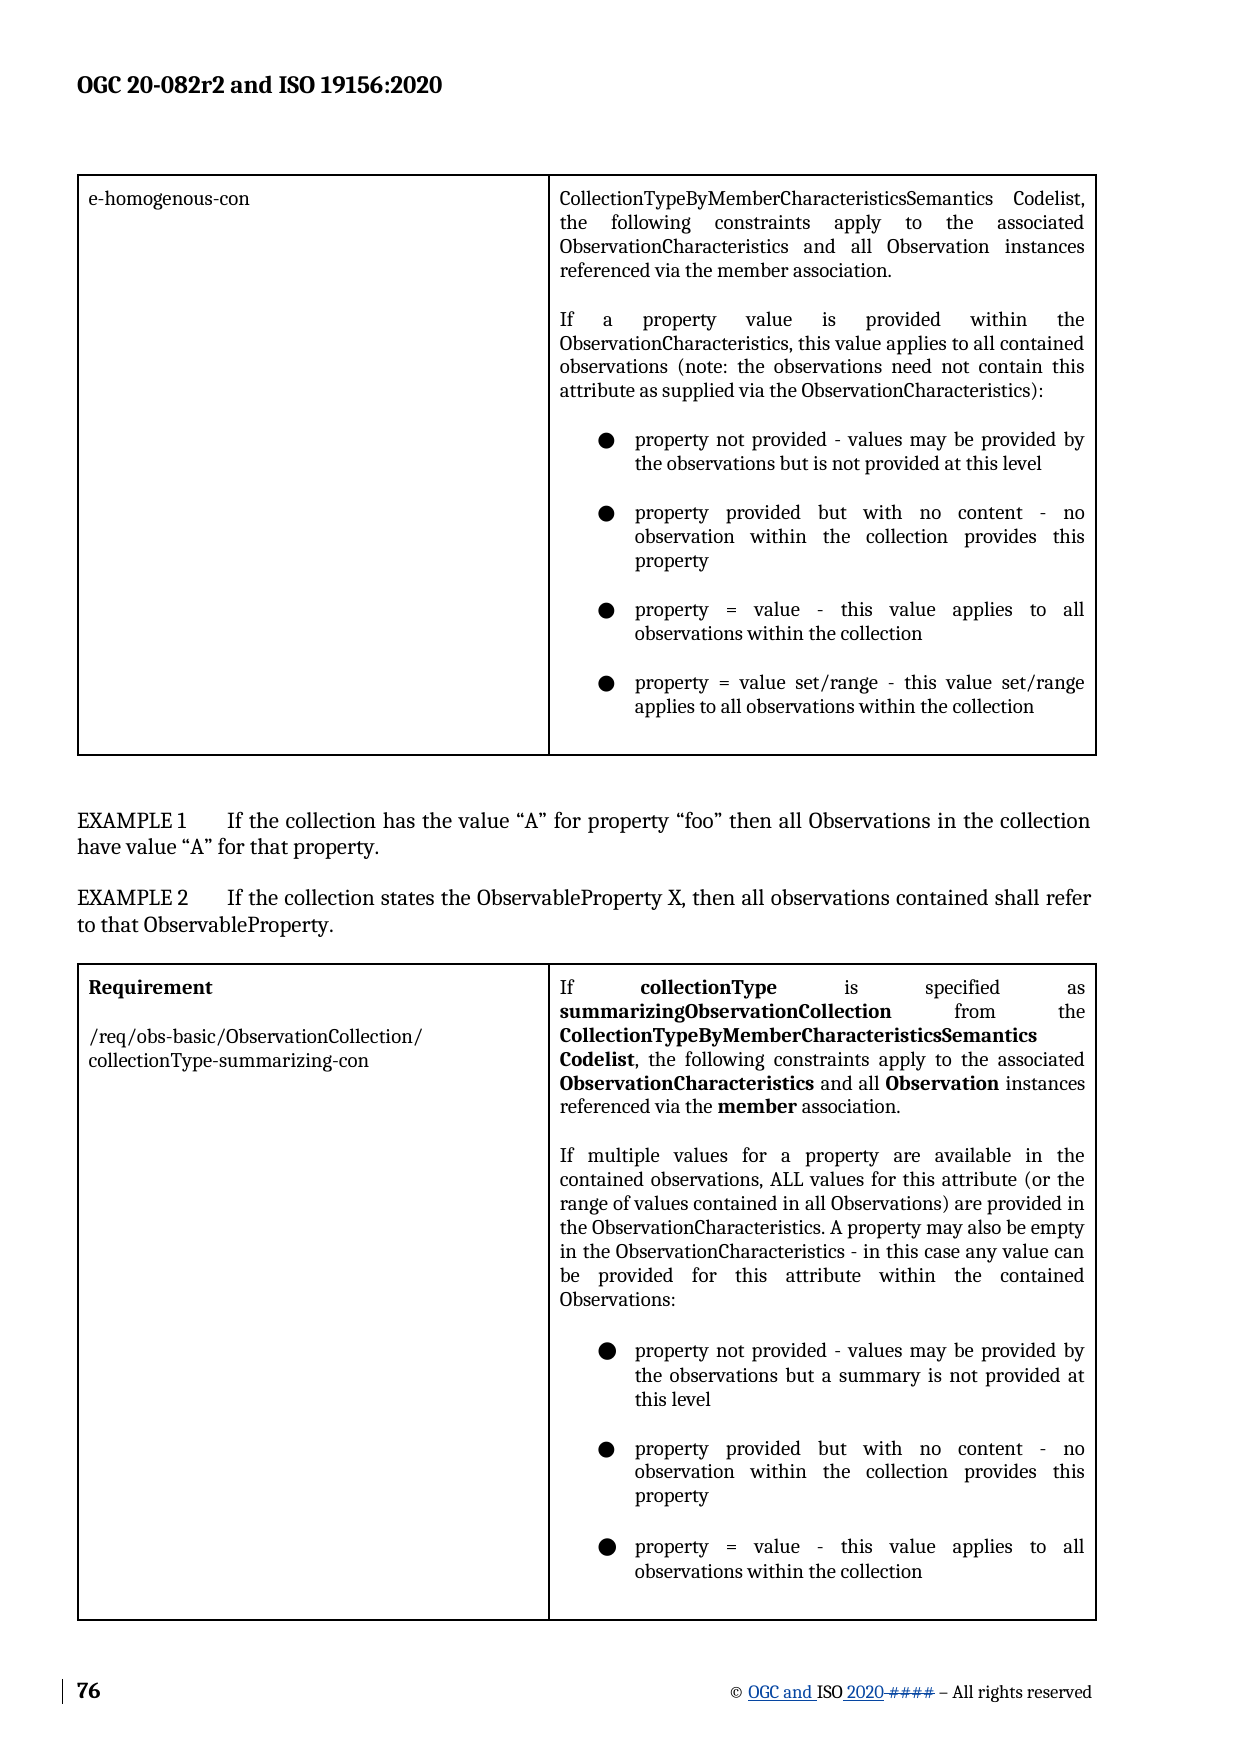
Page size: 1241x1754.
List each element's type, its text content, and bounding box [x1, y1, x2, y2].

text EXAMPLE 2 If the collection states the ObservableProperty X, then all observations contained shall refer to that ObservableProperty. [77, 885, 1092, 938]
text EXAMPLE 1 If the collection has the value “A” for property “foo” then all Observations in the collection have value “A” for that property. [77, 807, 1092, 860]
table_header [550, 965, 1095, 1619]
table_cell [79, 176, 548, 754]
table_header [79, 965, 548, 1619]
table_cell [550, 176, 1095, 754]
